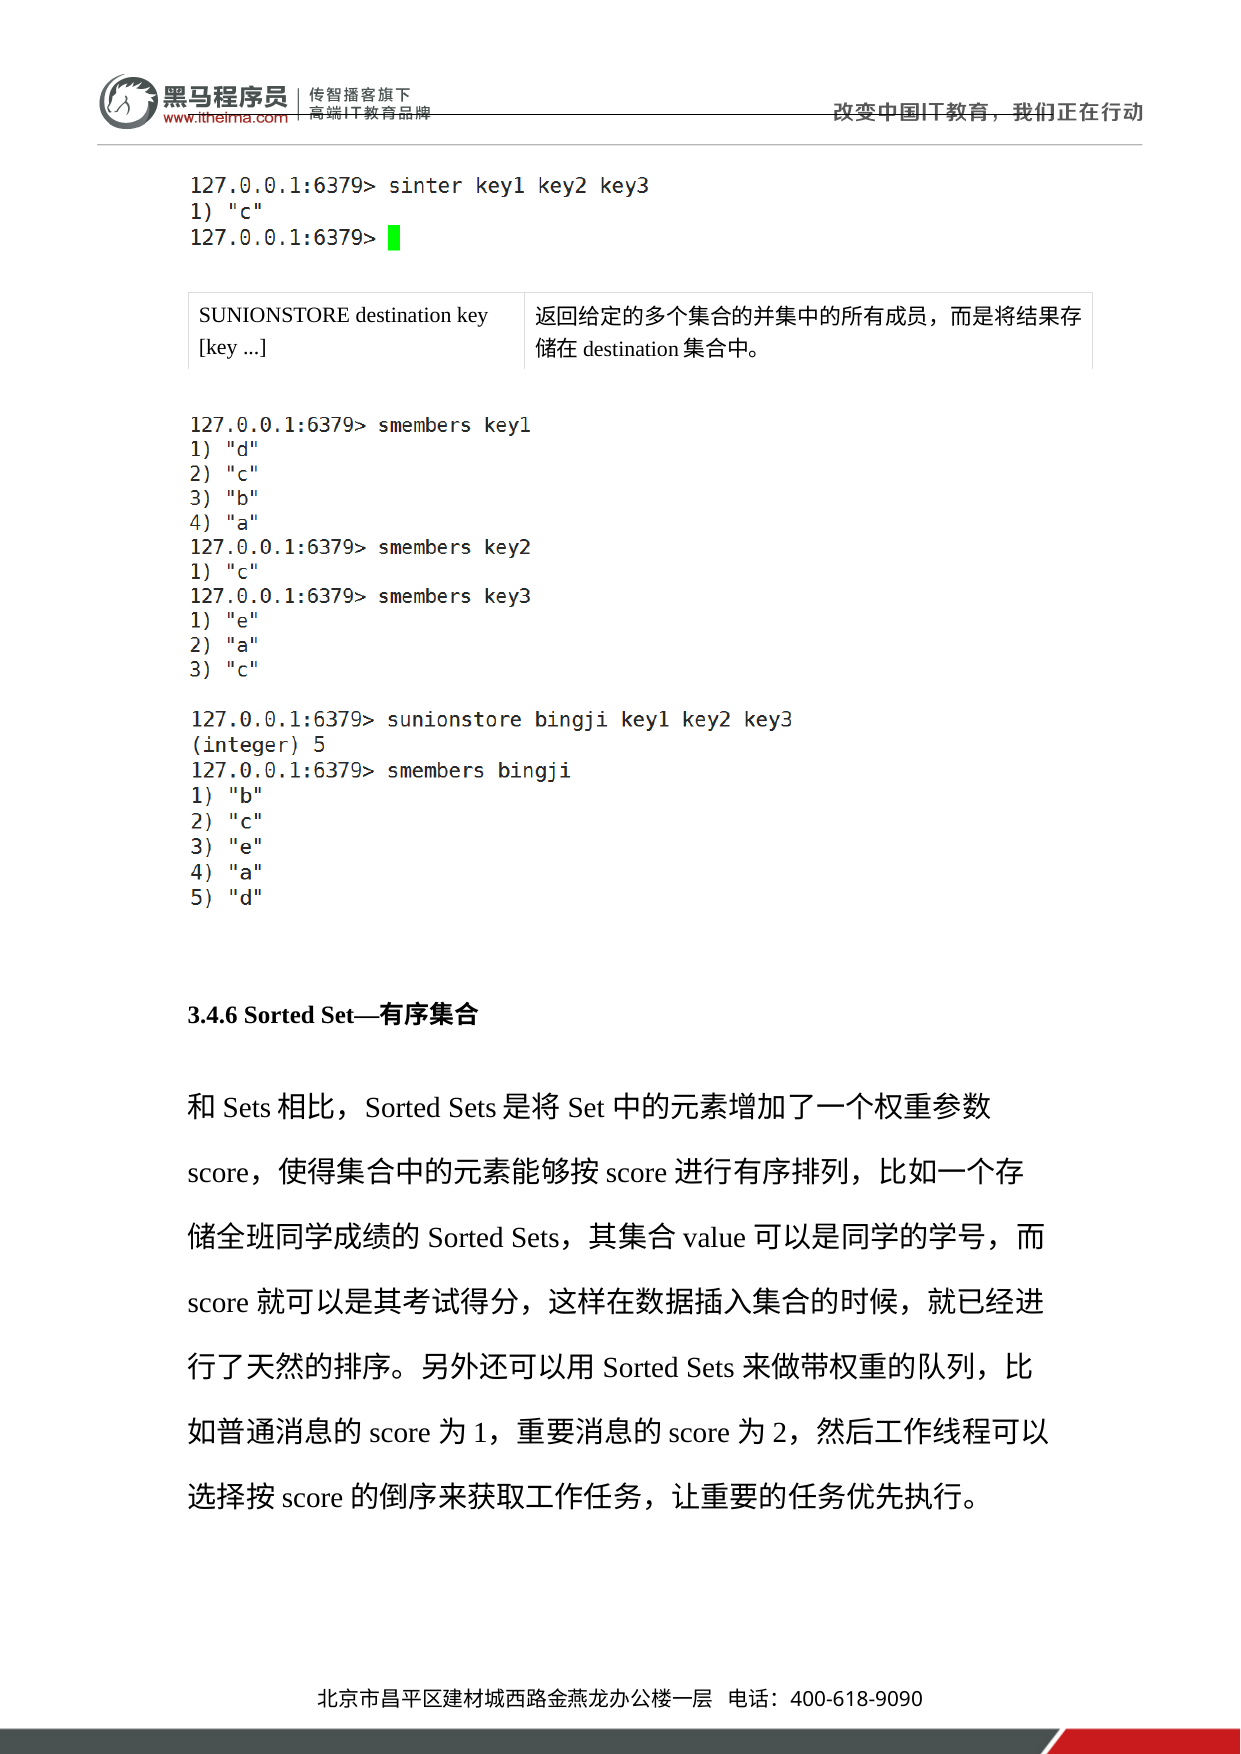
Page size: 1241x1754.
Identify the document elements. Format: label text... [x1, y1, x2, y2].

picture [187, 170, 658, 251]
table_header 返回给定的多个集合的并集中的所有成员，而是将结果存储在destination集合中。 [525, 293, 1092, 368]
picture [0, 1669, 1241, 1754]
picture [187, 705, 805, 909]
table_header SUNIONSTORE destination key [key ...] [189, 293, 524, 368]
picture [0, 3, 1241, 153]
picture [187, 412, 541, 682]
text 和Sets相比，Sorted Sets是将 Set 中的元素增加了一个权重参数 score，使得集合中的元素能够按 score 进行有序排列，比如一个存储全班同学成绩的 Sorted Sets，其集合 value 可以是同学的学号，而 score 就可以是其考试得分，这样在数据插入集合的时候，就已经进行了天然的排序。另外还可以用 Sorted Sets 来做带权重的队列，比如普通消息的 score 为1，重要消息的score 为2，然后工作线程可以选择按 score 的倒序来获取工作任务，让重要的任务优先执行。 [187, 1073, 1053, 1528]
subtitle 3.4.6 Sorted Set—有序集合 [187, 981, 1053, 1046]
